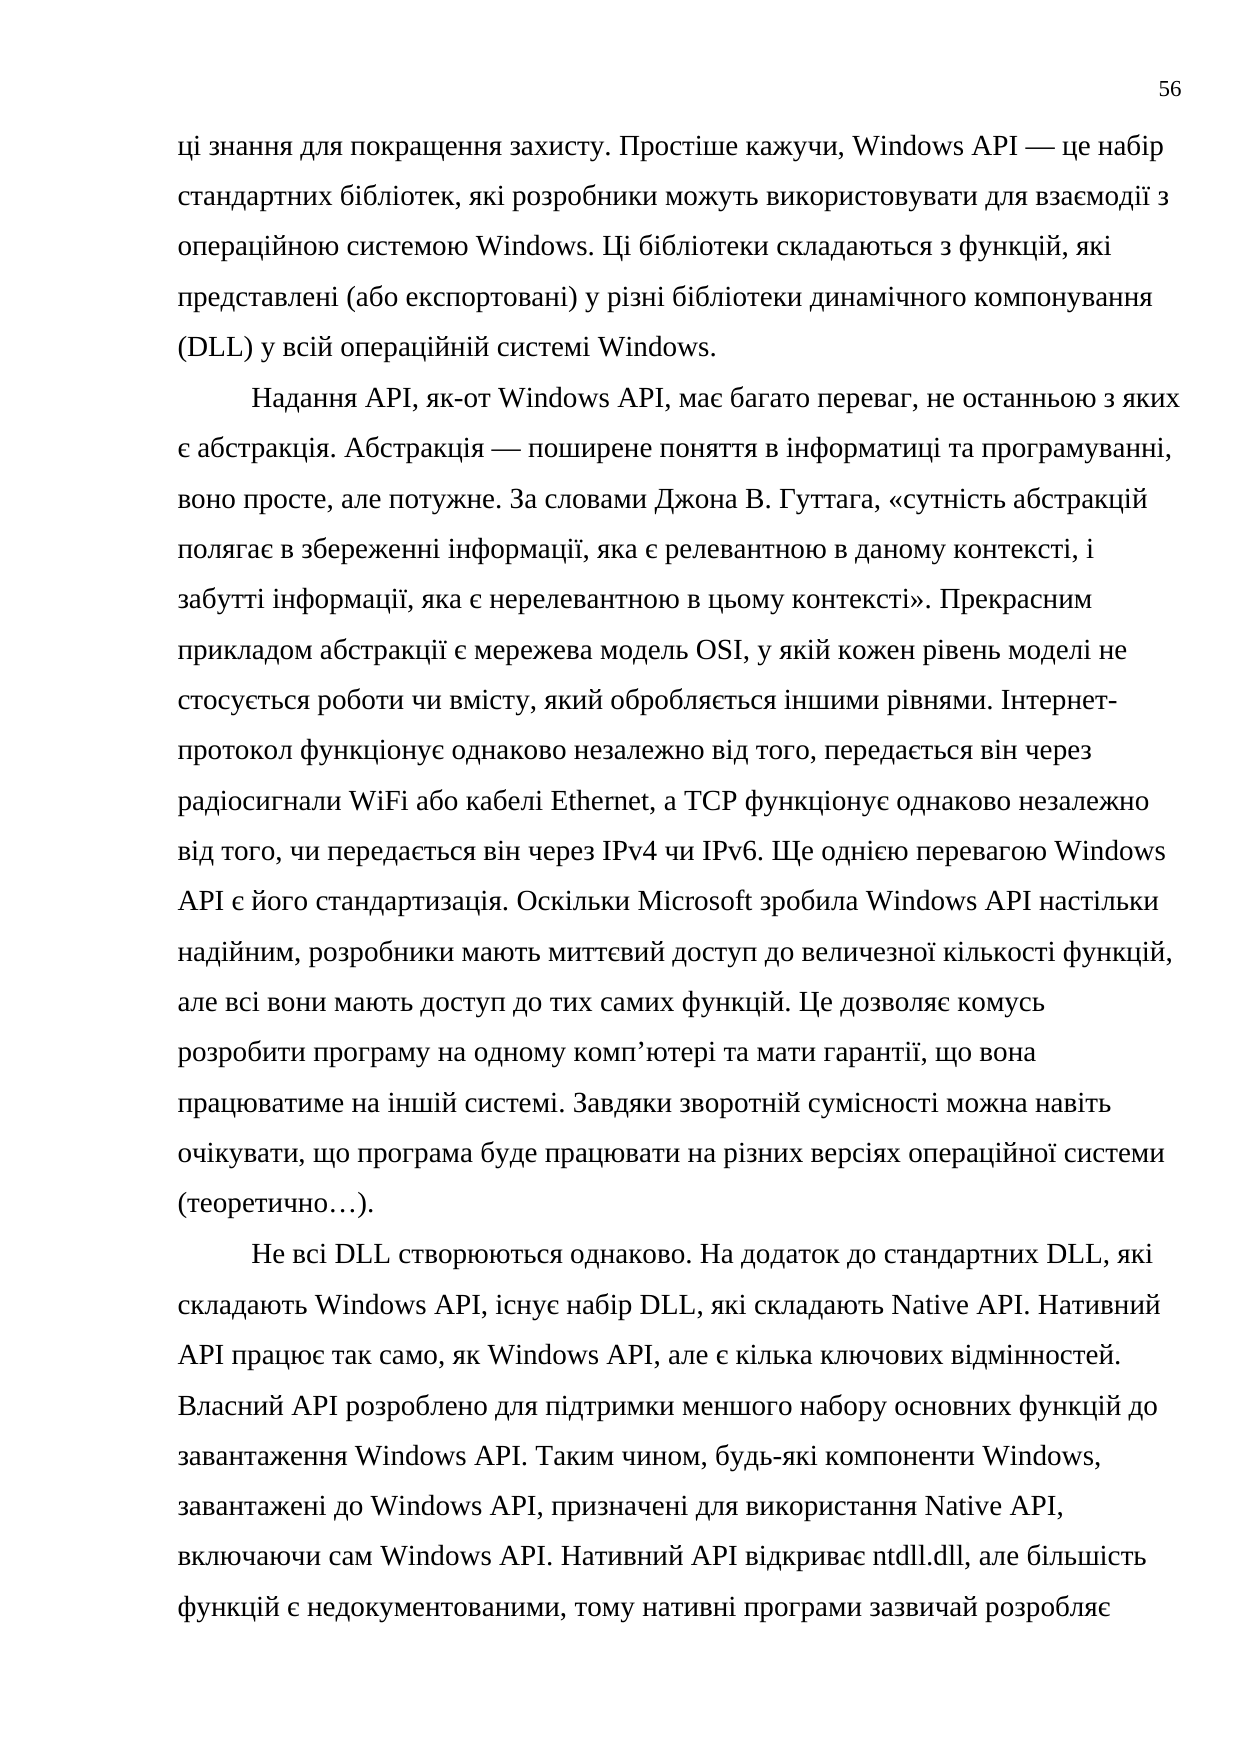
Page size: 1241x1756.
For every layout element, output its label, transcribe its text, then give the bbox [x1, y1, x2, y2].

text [177, 1237, 1181, 1622]
text Надання API, як-от Windows API, має багато переваг, не останньою з яких є абстракція. Абстракція — поширене поняття в інформатиці та програмуванні, воно просте, але потужне. За словами Джона В. Гуттага, «сутність абстракцій полягає в збереженні інформації, яка є релевантною в даному контексті, і забутті інформації, яка є нерелевантною в цьому контексті». Прекрасним прикладом абстракції є мережева модель OSI, у якій кожен рівень моделі не стосується роботи чи вмісту, який обробляється іншими рівнями. Інтернет-протокол функціонує однаково незалежно від того, передається він через радіосигнали WiFi або кабелі Ethernet, а TCP функціонує однаково незалежно від того, чи передається він через IPv4 чи IPv6. Ще однією перевагою Windows API є його стандартизація. Оскільки Microsoft зробила Windows API настільки надійним, розробники мають миттєвий доступ до величезної кількості функцій, але всі вони мають доступ до тих самих функцій. Це дозволяє комусь розробити програму на одному комп’ютері та мати гарантії, що вона працюватиме на іншій системі. Завдяки зворотній сумісності можна навіть очікувати, що програма буде працювати на різних версіях операційної системи (теоретично…). [177, 380, 1181, 1219]
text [177, 128, 1181, 362]
